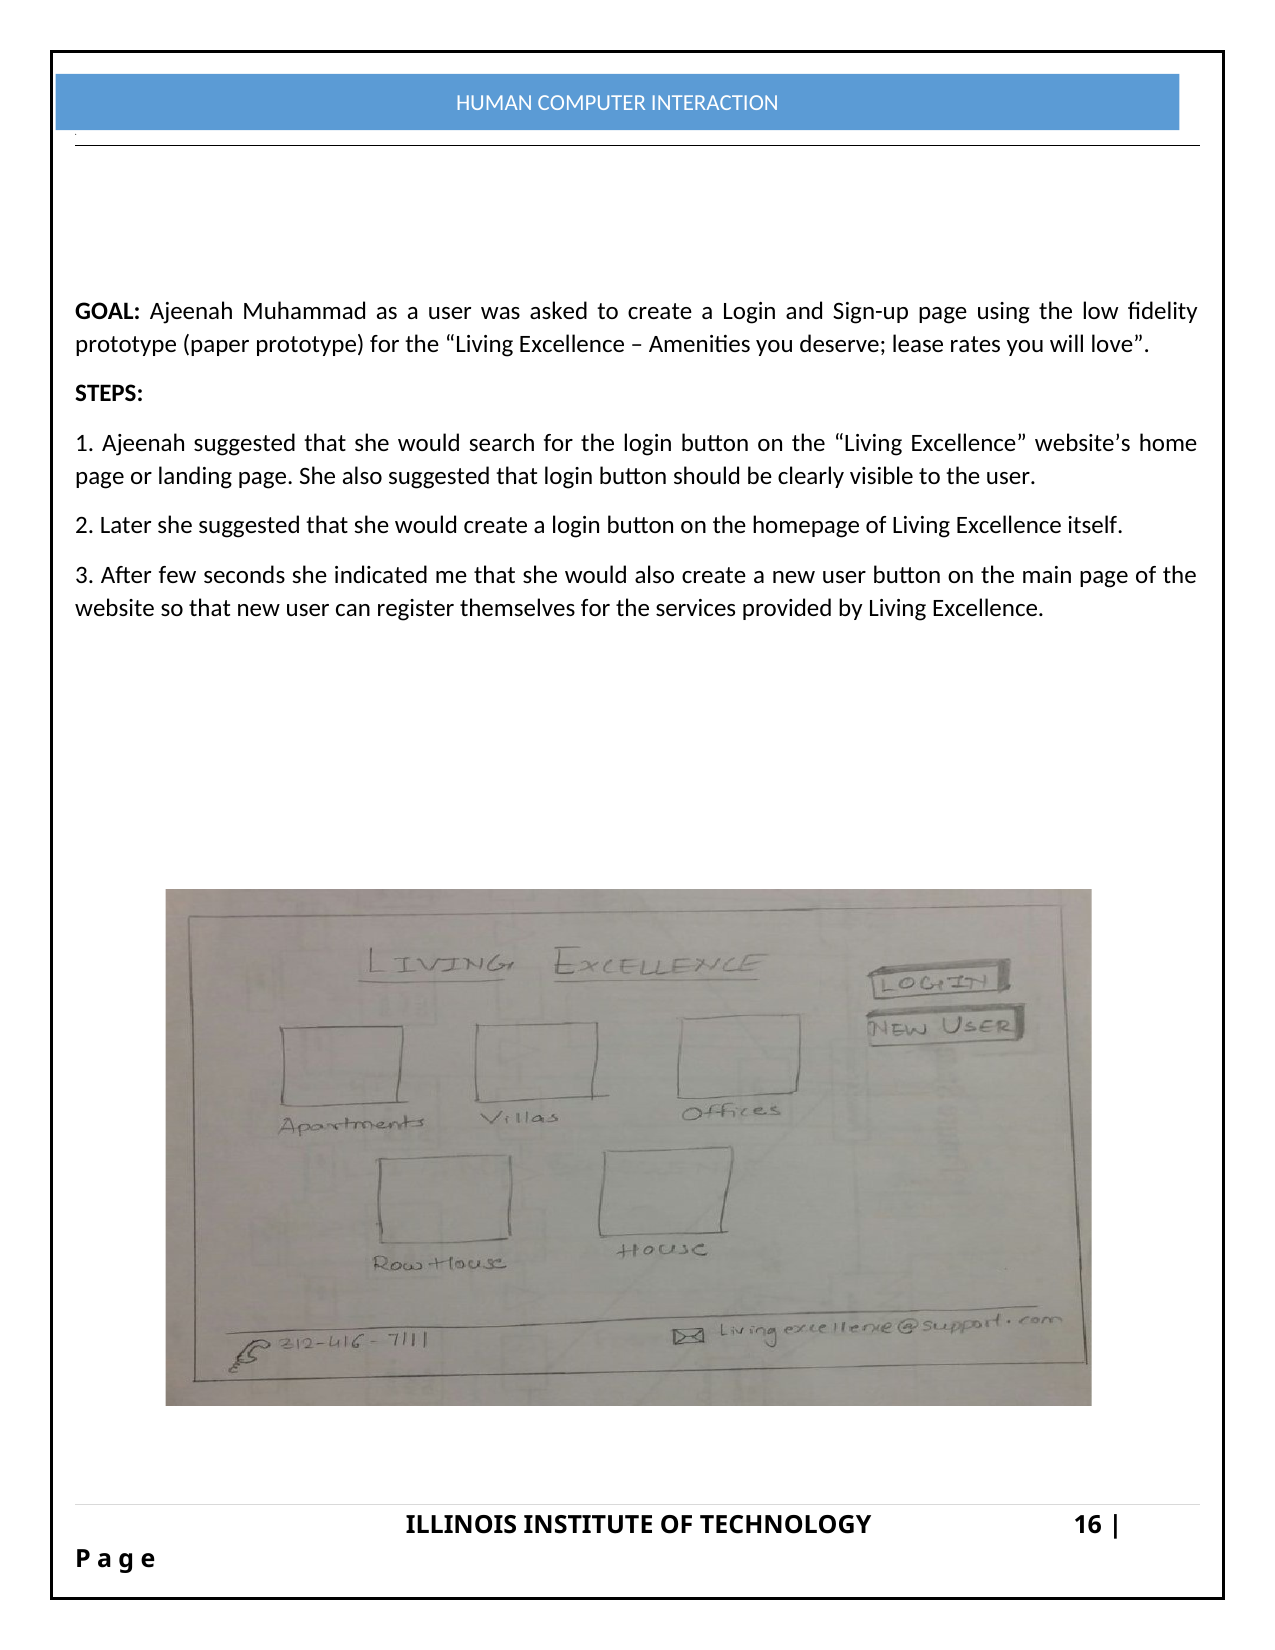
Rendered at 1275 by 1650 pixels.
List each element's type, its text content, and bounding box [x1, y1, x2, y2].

text GOAL: Ajeenah Muhammad as a user was asked to create a Login and Sign-up page using the low fidelity prototype (paper prototype) for the “Living Excellence – Amenities you deserve; lease rates you will love”. [75, 295, 1200, 358]
text 1. Ajeenah suggested that she would search for the login button on the “Living Excellence” website’s home page or landing page. She also suggested that login button should be clearly visible to the user. [75, 427, 1200, 491]
text 3. After few seconds she indicated me that she would also create a new user button on the main page of the website so that new user can register themselves for the services provided by Living Excellence. [75, 559, 1200, 623]
text STEPS: [75, 377, 1200, 408]
text 2. Later she suggested that she would create a login button on the homepage of Living Excellence itself. [75, 509, 1200, 540]
